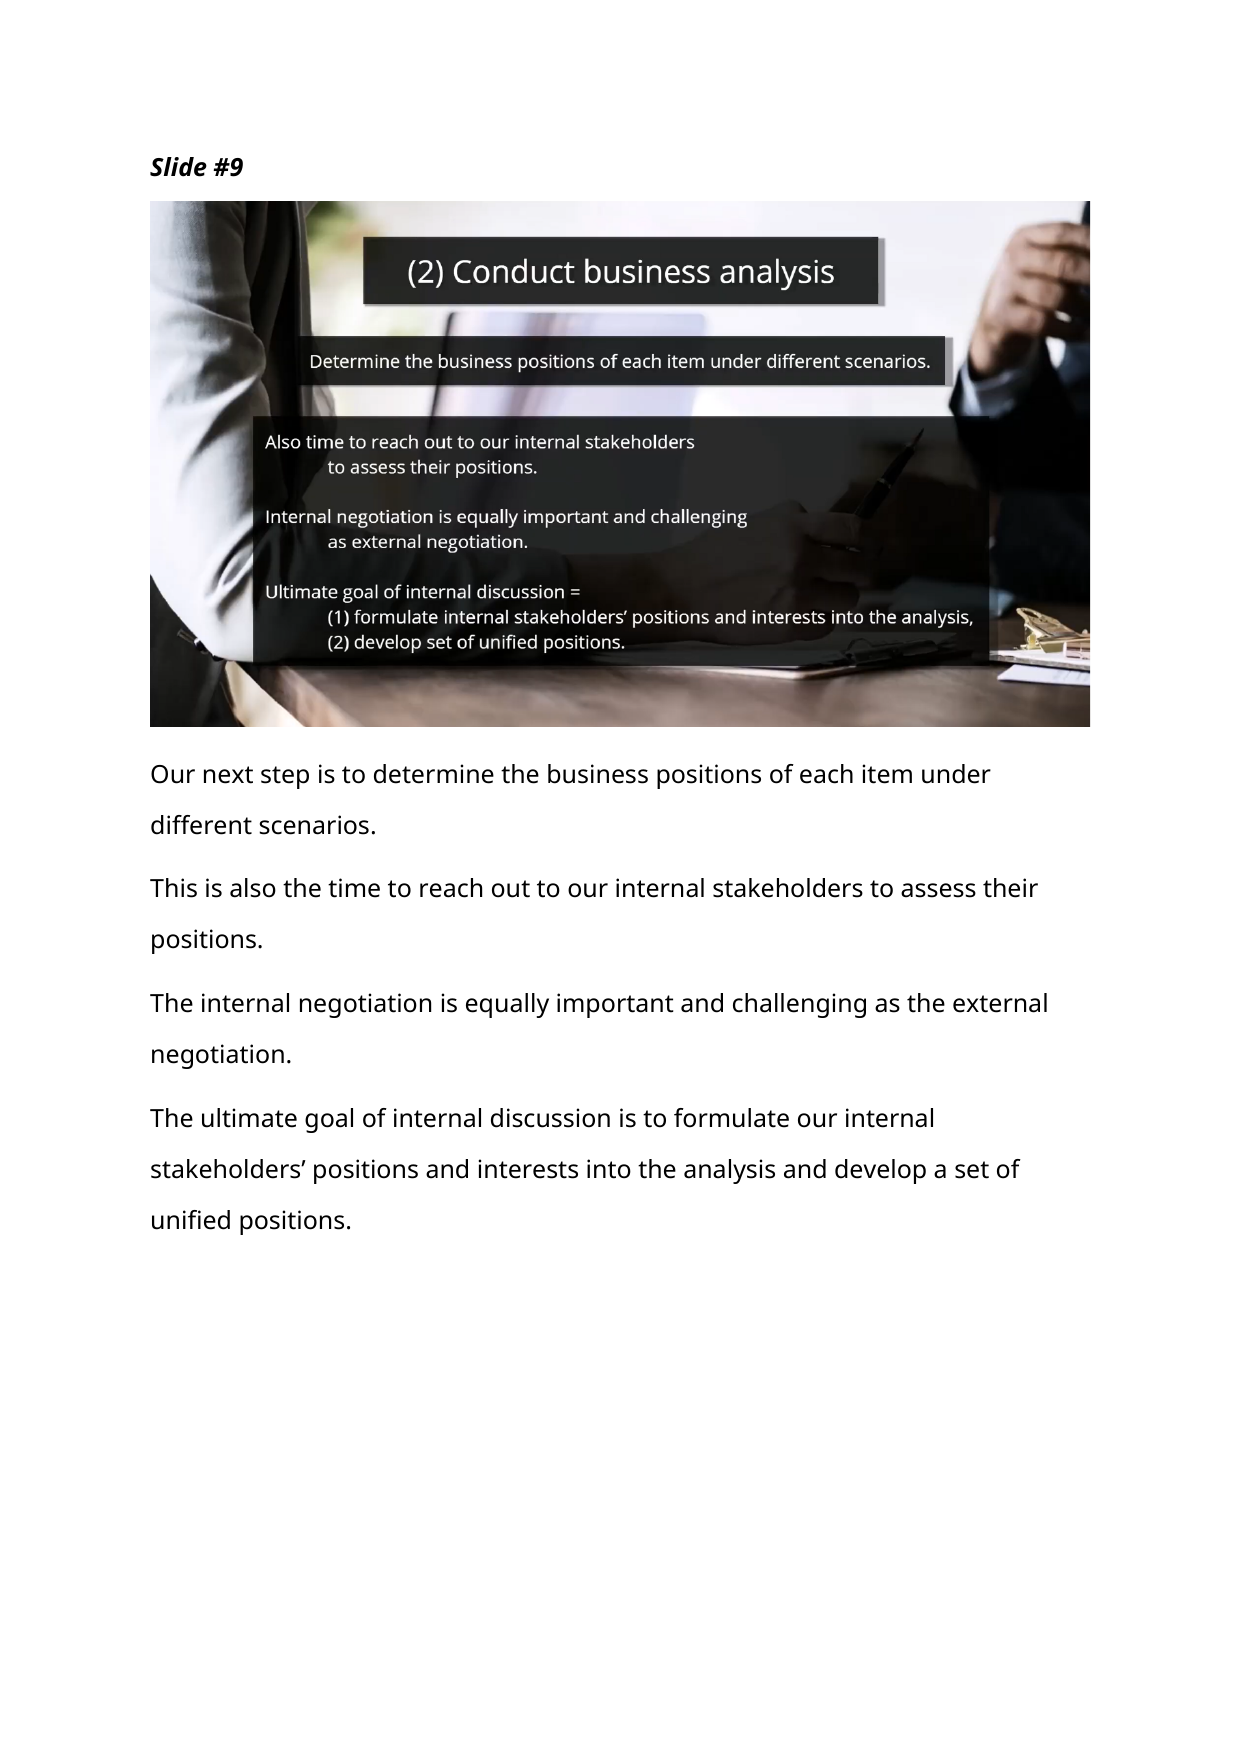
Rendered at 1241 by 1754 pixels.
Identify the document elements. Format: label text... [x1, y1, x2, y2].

text Our next step is to determine the business positions of each item under different scenarios. [150, 756, 1090, 842]
picture [150, 201, 1091, 727]
subtitle Slide #9 [150, 150, 1090, 201]
text The internal negotiation is equally important and challenging as the external negotiation. [150, 986, 1090, 1071]
text The ultimate goal of internal discussion is to formulate our internal stakeholders’ positions and interests into the analysis and develop a set of unified positions. [150, 1100, 1090, 1236]
text This is also the time to reach out to our internal stakeholders to assess their positions. [150, 871, 1090, 956]
